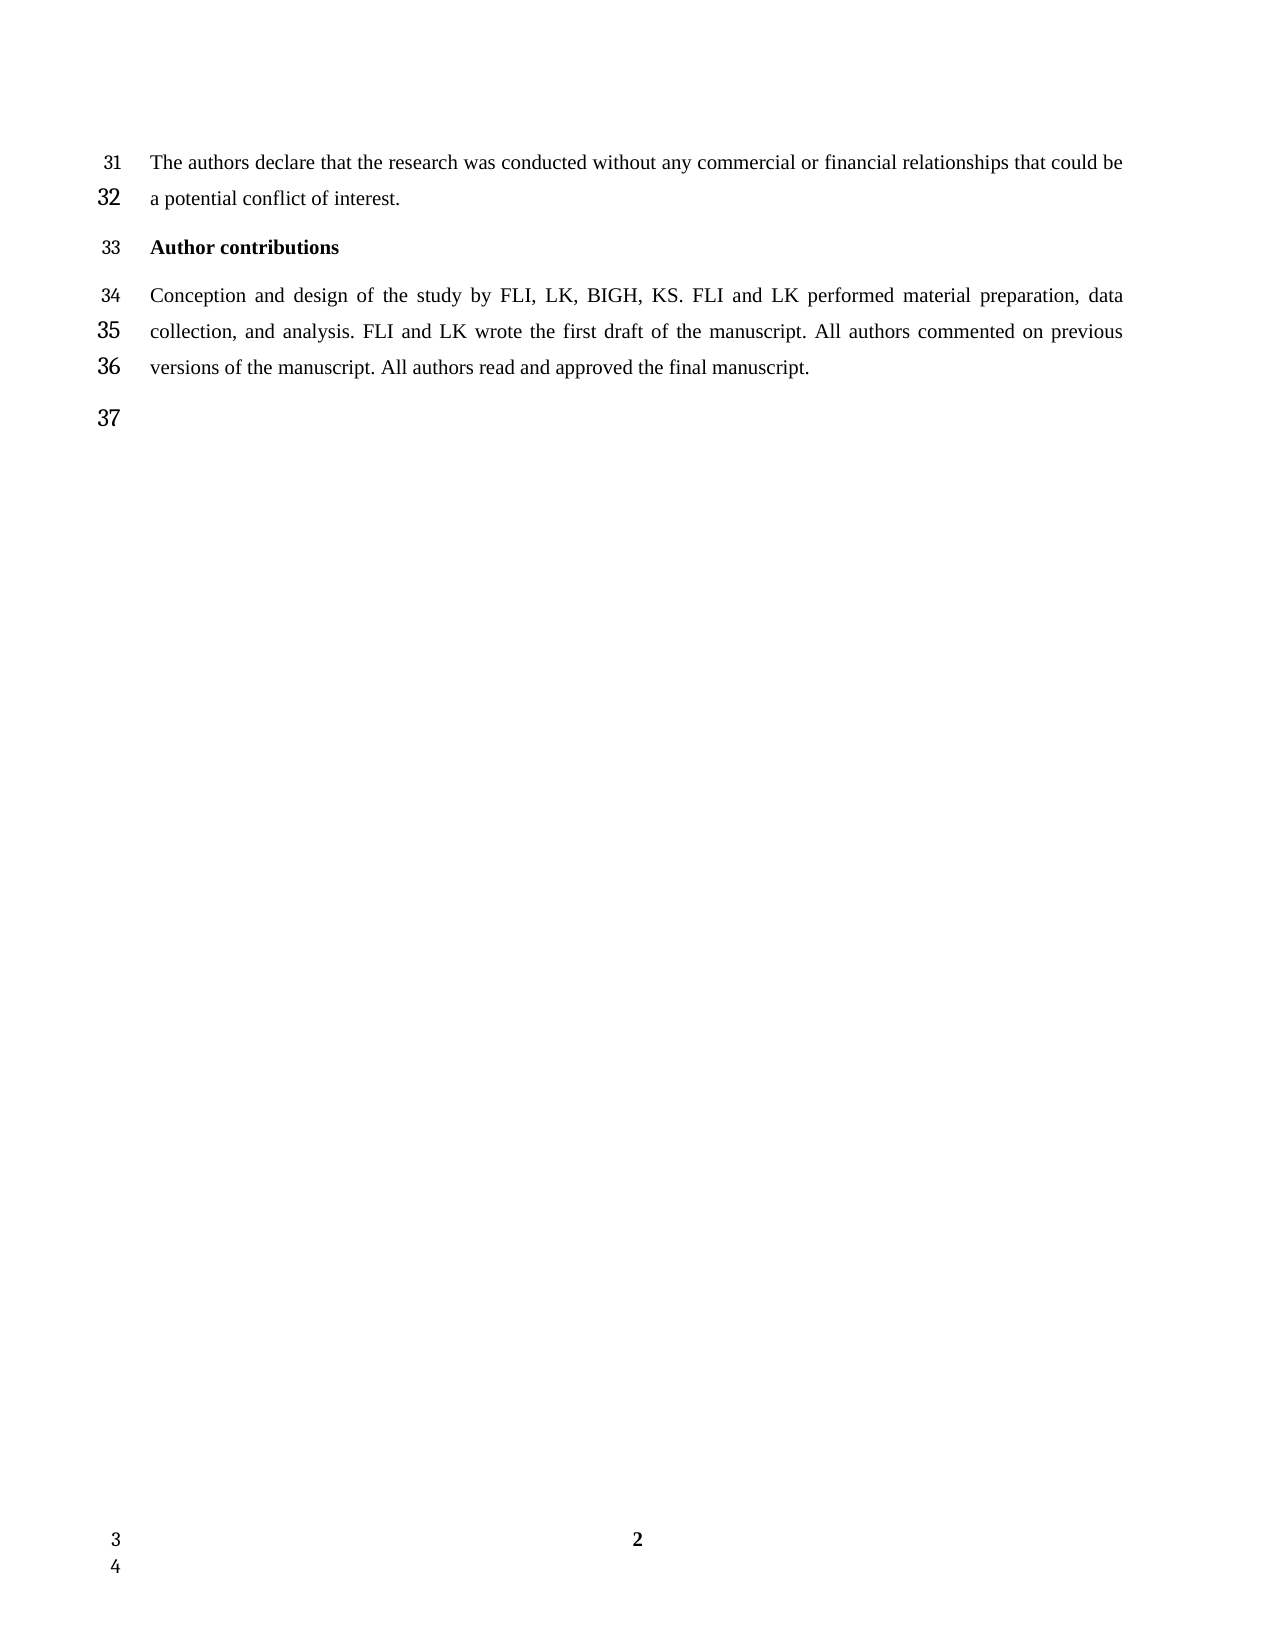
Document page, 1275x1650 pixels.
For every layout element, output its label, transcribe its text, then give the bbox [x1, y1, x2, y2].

text The authors declare that the research was conducted without any commercial or financial relationships that could be a potential conflict of interest. [150, 150, 1125, 210]
text Author contributions [150, 234, 1125, 259]
text Conception and design of the study by FLI, LK, BIGH, KS. FLI and LK performed material preparation, data collection, and analysis. FLI and LK wrote the first draft of the manuscript. All authors commented on previous versions of the manuscript. All authors read and approved the final manuscript. [150, 283, 1125, 379]
